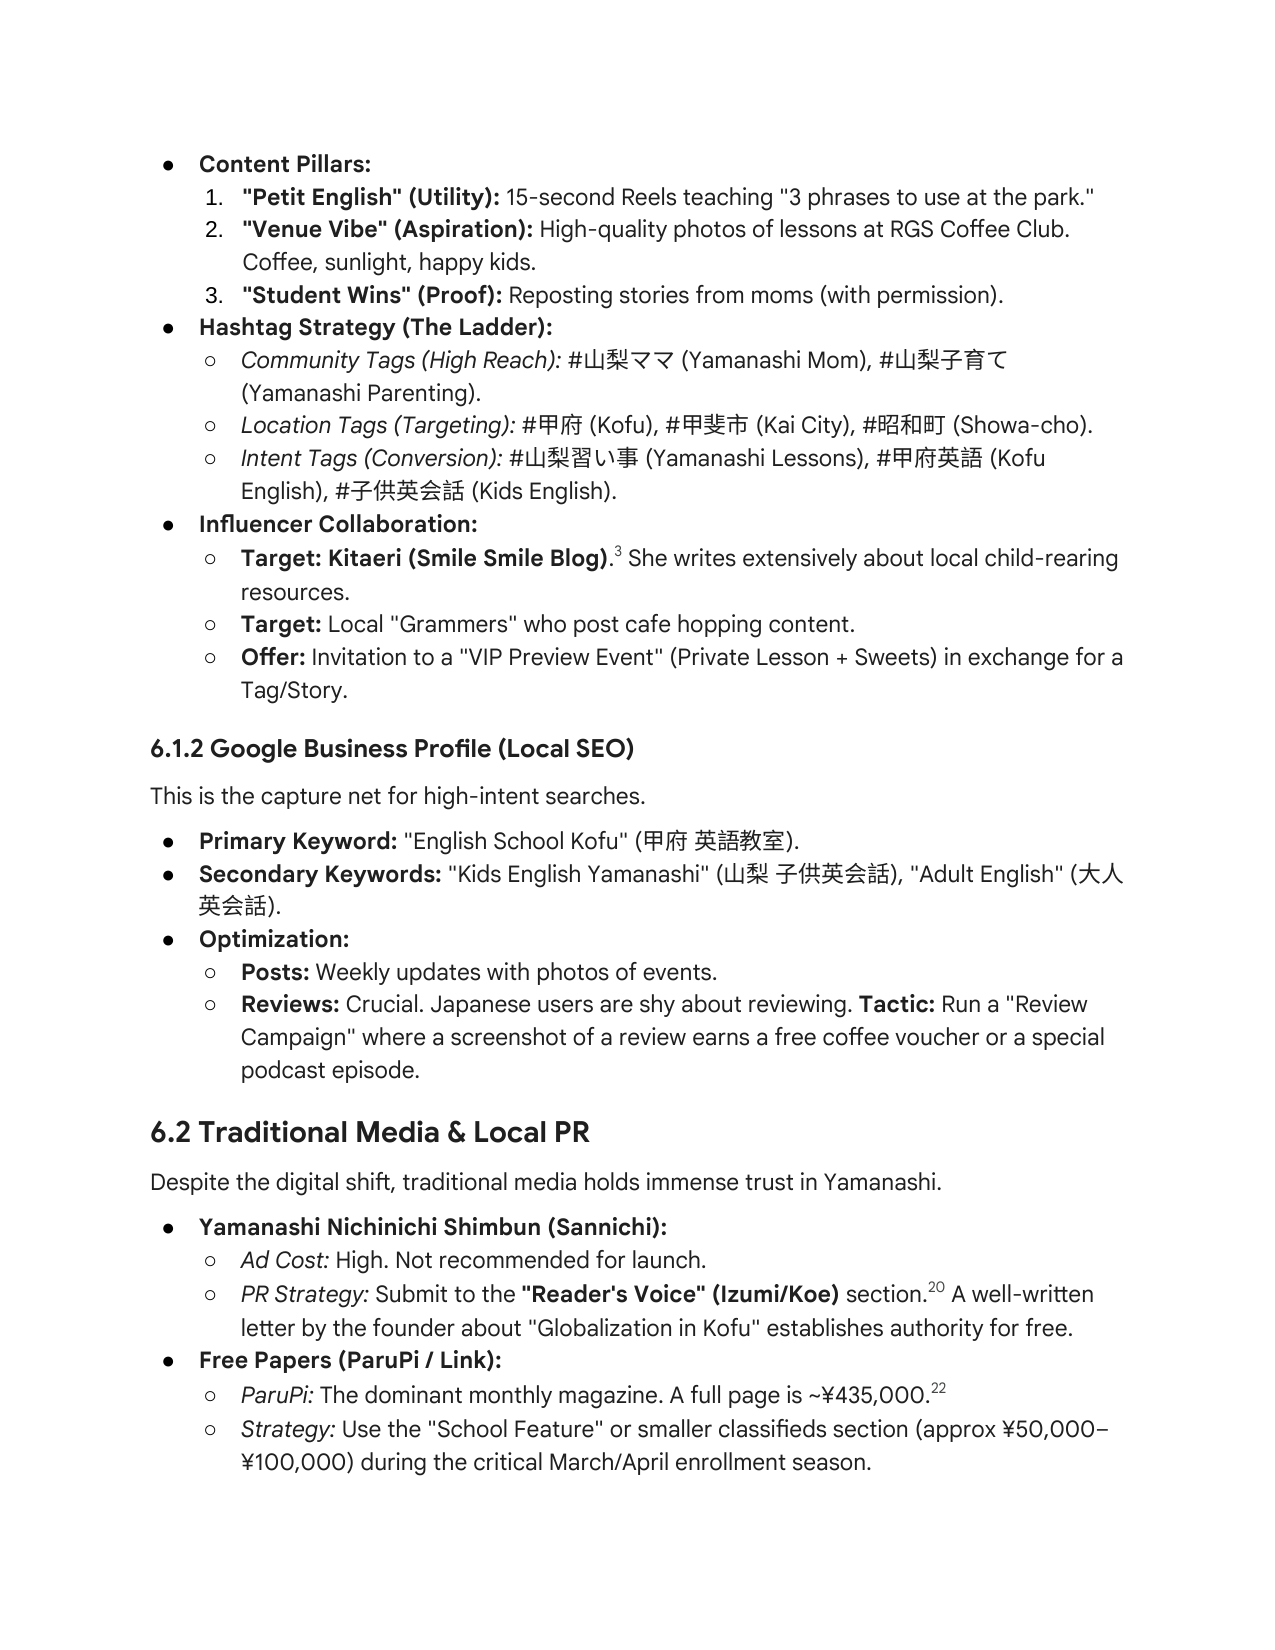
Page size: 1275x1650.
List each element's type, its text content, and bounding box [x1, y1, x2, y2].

list Intent Tags (Conversion): #山梨習い事 (Yamanashi Lessons), #甲府英語 (Kofu English), #子供英会話 (Kids English). [203, 444, 1125, 506]
list PR Strategy: Submit to the "Reader's Voice" (Izumi/Koe) section.20 A well-written letter by the founder about "Globalization in Kofu" establishes authority for free. [203, 1278, 1125, 1343]
list Target: Kitaeri (Smile Smile Blog).3 She writes extensively about local child-rearing resources. [203, 542, 1125, 607]
list Yamanashi Nichinichi Shimbun (Sannichi): [161, 1213, 1125, 1242]
list ParuPi: The dominant monthly magazine. A full page is ~¥435,000.22 [203, 1379, 1125, 1411]
text This is the capture net for high-intent searches. [150, 782, 1125, 811]
list Influencer Collaboration: [161, 510, 1125, 538]
list Hashtag Strategy (The Ladder): [161, 313, 1125, 342]
list Optimization: [161, 925, 1125, 954]
text Despite the digital shift, traditional media holds immense trust in Yamanashi. [150, 1168, 1125, 1197]
list Community Tags (High Reach): #山梨ママ (Yamanashi Mom), #山梨子育て (Yamanashi Parenting). [203, 346, 1125, 408]
list "Student Wins" (Proof): Reposting stories from moms (with permission). [205, 281, 1125, 309]
list Offer: Invitation to a "VIP Preview Event" (Private Lesson + Sweets) in exchange for a Tag/Story. [203, 643, 1125, 705]
list Free Papers (ParuPi / Link): [161, 1347, 1125, 1375]
list Posts: Weekly updates with photos of events. [203, 958, 1125, 987]
list Reviews: Crucial. Japanese users are shy about reviewing. Tactic: Run a "Review Campaign" where a screenshot of a review earns a free coffee voucher or a special podcast episode. [203, 991, 1125, 1085]
list "Petit English" (Utility): 15-second Reels teaching "3 phrases to use at the park." [205, 183, 1125, 211]
list Strategy: Use the "School Feature" or smaller classifieds section (approx ¥50,000–¥100,000) during the critical March/April enrollment season. [203, 1415, 1125, 1476]
list Target: Local "Grammers" who post cafe hopping content. [203, 611, 1125, 639]
list Content Pillars: [161, 150, 1125, 179]
subtitle 6.2 Traditional Media & Local PR [150, 1114, 1125, 1150]
subtitle 6.1.2 Google Business Profile (Local SEO) [150, 734, 1125, 765]
list Ad Cost: High. Not recommended for launch. [203, 1246, 1125, 1274]
list "Venue Vibe" (Aspiration): High-quality photos of lessons at RGS Coffee Club. Coffee, sunlight, happy kids. [205, 215, 1125, 277]
list Secondary Keywords: "Kids English Yamanashi" (山梨 子供英会話), "Adult English" (大人 英会話). [161, 860, 1125, 921]
list Primary Keyword: "English School Kofu" (甲府 英語教室). [161, 827, 1125, 856]
list Location Tags (Targeting): #甲府 (Kofu), #甲斐市 (Kai City), #昭和町 (Showa-cho). [203, 412, 1125, 440]
